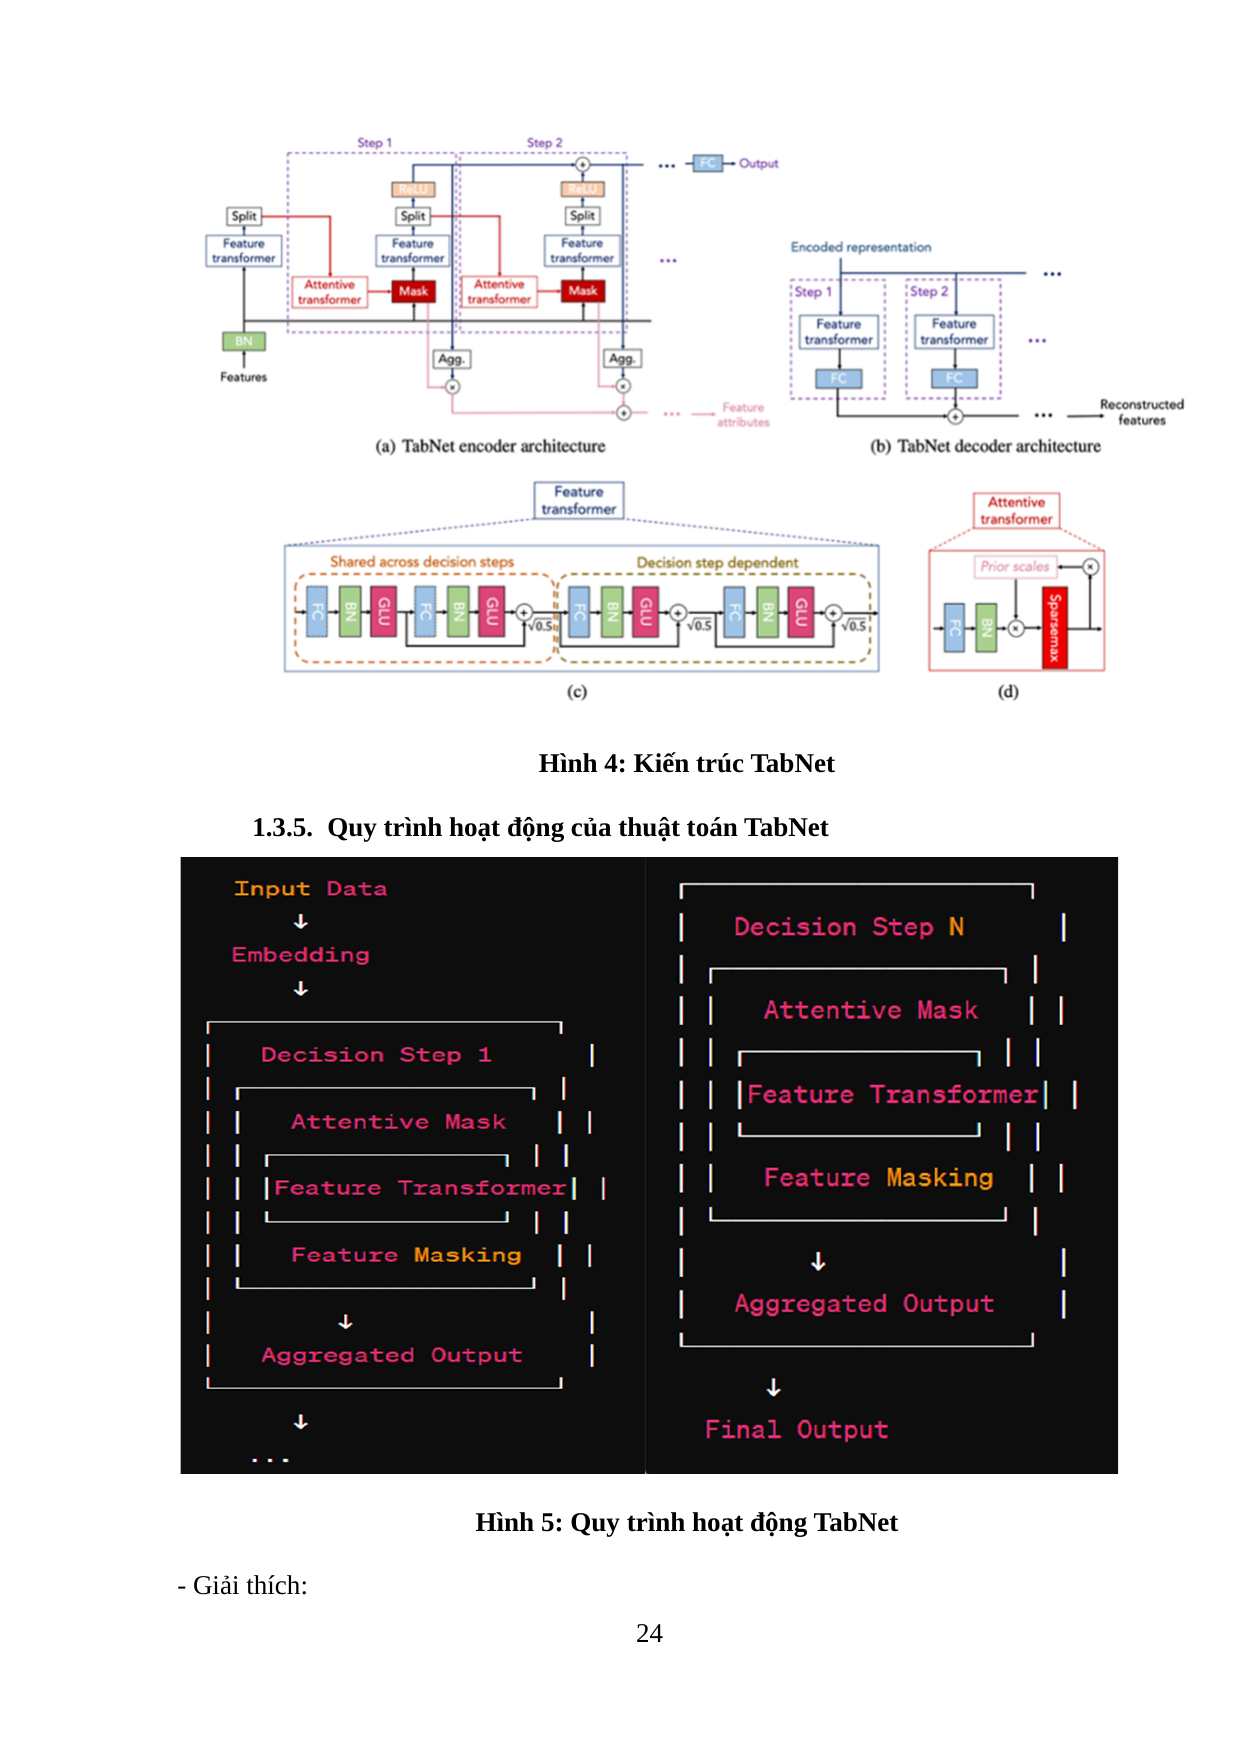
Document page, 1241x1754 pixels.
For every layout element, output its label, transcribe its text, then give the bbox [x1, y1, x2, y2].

text - Giải thích: [177, 1569, 1122, 1600]
text Hình 4: Kiến trúc TabNet [252, 748, 1122, 779]
picture [177, 118, 1194, 716]
text Hình 5: Quy trình hoạt động TabNet [252, 1506, 1122, 1537]
picture [180, 857, 1119, 1474]
subtitle Quy trình hoạt động của thuật toán TabNet [252, 811, 1122, 842]
